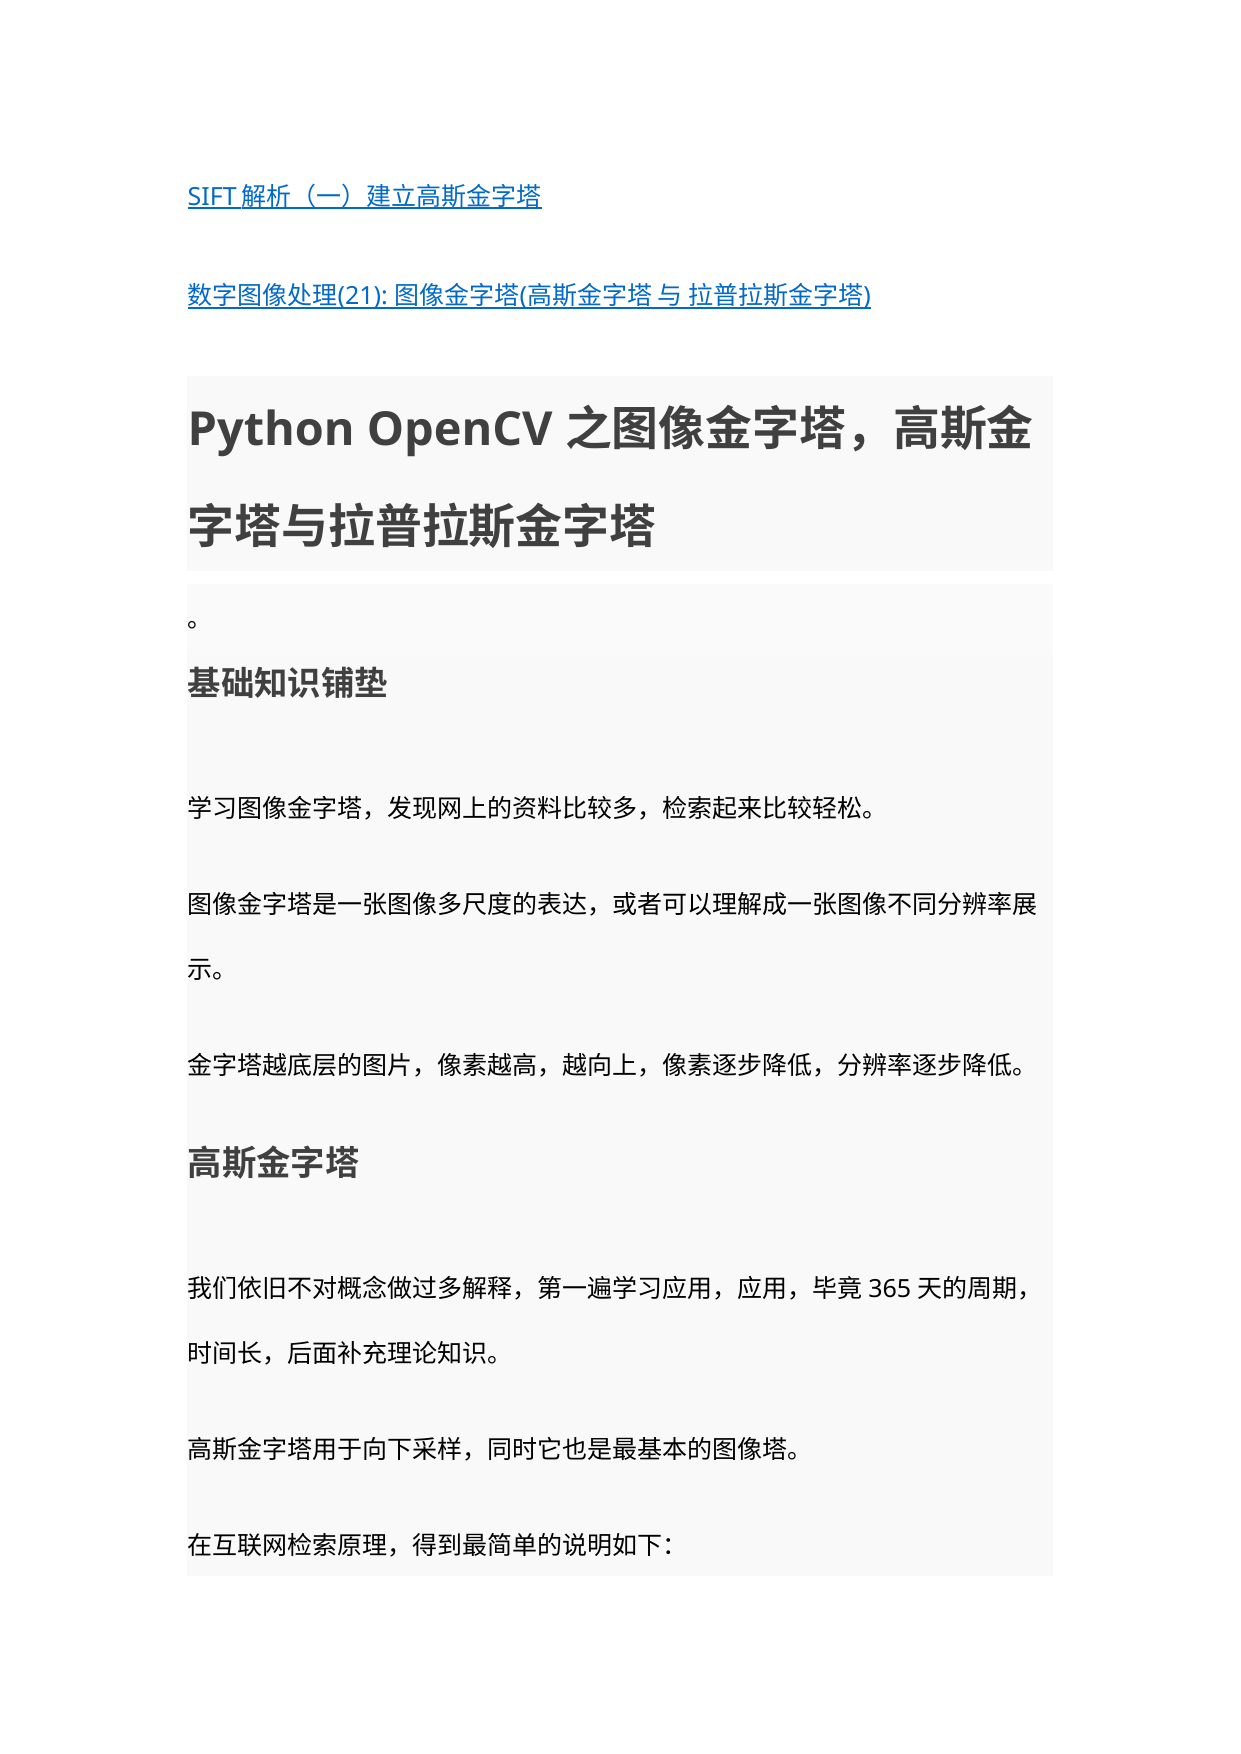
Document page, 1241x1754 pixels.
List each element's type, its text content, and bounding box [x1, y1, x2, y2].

text 学习图像金字塔，发现网上的资料比较多，检索起来比较轻松。 [187, 774, 1053, 839]
subtitle Python OpenCV 之图像金字塔，高斯金字塔与拉普拉斯金字塔 [187, 376, 1053, 571]
text 金字塔越底层的图片，像素越高，越向上，像素逐步降低，分辨率逐步降低。 [187, 1031, 1053, 1096]
text 在互联网检索原理，得到最简单的说明如下： [187, 1511, 1053, 1576]
text SIFT解析（一）建立高斯金字塔 [187, 162, 1053, 227]
subtitle 高斯金字塔 [187, 1128, 1053, 1193]
text 数字图像处理(21): 图像金字塔(高斯金字塔 与 拉普拉斯金字塔) [187, 261, 1053, 326]
text 我们依旧不对概念做过多解释，第一遍学习应用，应用，毕竟 365 天的周期，时间长，后面补充理论知识。 [187, 1254, 1053, 1384]
subtitle 基础知识铺垫 [187, 649, 1053, 714]
text 。 [187, 584, 1053, 649]
text 图像金字塔是一张图像多尺度的表达，或者可以理解成一张图像不同分辨率展示。 [187, 870, 1053, 1000]
text 高斯金字塔用于向下采样，同时它也是最基本的图像塔。 [187, 1415, 1053, 1480]
